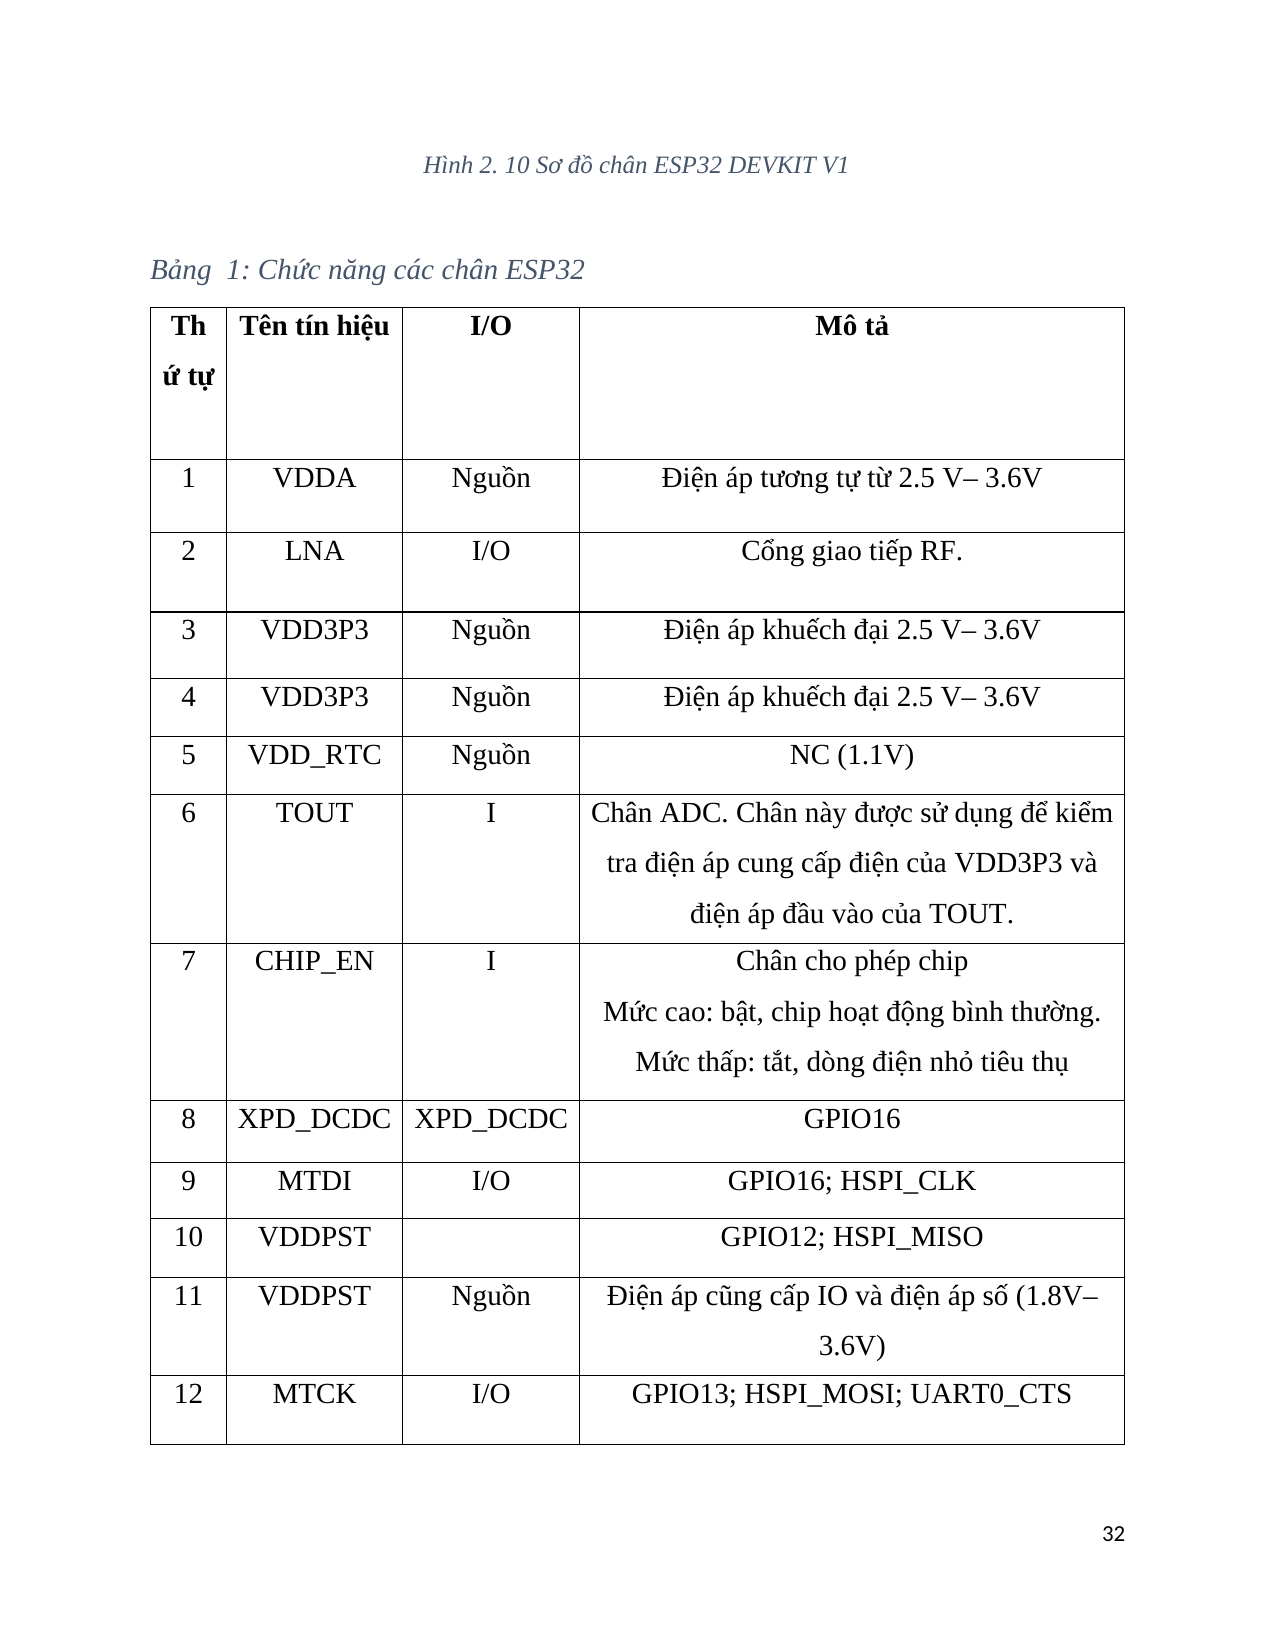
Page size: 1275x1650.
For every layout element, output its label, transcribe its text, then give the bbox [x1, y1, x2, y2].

table_cell XPD_DCDC [227, 1101, 402, 1162]
table_cell I [403, 795, 579, 942]
table_cell VDD3P3 [227, 613, 402, 678]
table_cell VDD3P3 [227, 679, 402, 736]
table_cell TOUT [227, 795, 402, 942]
table_cell Chân cho phép chip Mức cao: bật, chip hoạt động bình thường. Mức thấp: tắt, dòng điện nhỏ tiêu thụ [580, 944, 1124, 1100]
table_cell 2 [151, 533, 226, 611]
table_cell I/O [403, 533, 579, 611]
table_cell Chân ADC. Chân này được sử dụng để kiểm tra điện áp cung cấp điện của VDD3P3 và điện áp đầu vào của TOUT. [580, 795, 1124, 942]
table_cell [403, 1219, 579, 1277]
table_cell 7 [151, 944, 226, 1100]
table_cell LNA [227, 533, 402, 611]
table_cell GPIO16 [580, 1101, 1124, 1162]
table_cell MTDI [227, 1163, 402, 1218]
table_cell Nguồn [403, 737, 579, 794]
table_cell 10 [151, 1219, 226, 1277]
table_cell VDDPST [227, 1278, 402, 1375]
table_cell Điện áp khuếch đại 2.5 V– 3.6V [580, 679, 1124, 736]
table_cell Điện áp cũng cấp IO và điện áp số (1.8V–3.6V) [580, 1278, 1124, 1375]
table_cell Nguồn [403, 679, 579, 736]
text Bảng 1: Chức năng các chân ESP32 [150, 252, 1125, 286]
table_cell MTCK [227, 1376, 402, 1443]
table_cell GPIO16; HSPI_CLK [580, 1163, 1124, 1218]
table_cell 9 [151, 1163, 226, 1218]
table_cell VDDA [227, 460, 402, 532]
table_cell VDDPST [227, 1219, 402, 1277]
table_cell 12 [151, 1376, 226, 1443]
table_cell I [403, 944, 579, 1100]
table_cell 5 [151, 737, 226, 794]
table_cell VDD_RTC [227, 737, 402, 794]
table_header Tên tín hiệu [227, 308, 402, 459]
table_cell NC (1.1V) [580, 737, 1124, 794]
table_header Thứ tự [151, 308, 226, 459]
table_cell GPIO12; HSPI_MISO [580, 1219, 1124, 1277]
table_cell 4 [151, 679, 226, 736]
table_cell GPIO13; HSPI_MOSI; UART0_CTS [580, 1376, 1124, 1443]
table_cell I/O [403, 1163, 579, 1218]
table_cell 6 [151, 795, 226, 942]
table_cell Nguồn [403, 460, 579, 532]
table_cell Cổng giao tiếp RF. [580, 533, 1124, 611]
table_cell 3 [151, 613, 226, 678]
table_cell Điện áp khuếch đại 2.5 V– 3.6V [580, 613, 1124, 678]
table_cell CHIP_EN [227, 944, 402, 1100]
table_cell 1 [151, 460, 226, 532]
table_cell XPD_DCDC [403, 1101, 579, 1162]
table_cell 8 [151, 1101, 226, 1162]
table_cell Nguồn [403, 1278, 579, 1375]
table_cell Nguồn [403, 613, 579, 678]
table_header Mô tả [580, 308, 1124, 459]
table_header I/O [403, 308, 579, 459]
table_cell I/O [403, 1376, 579, 1443]
table_cell Điện áp tương tự từ 2.5 V– 3.6V [580, 460, 1124, 532]
table_cell 11 [151, 1278, 226, 1375]
text Hình 2. 10 Sơ đồ chân ESP32 DEVKIT V1 [150, 150, 1125, 179]
